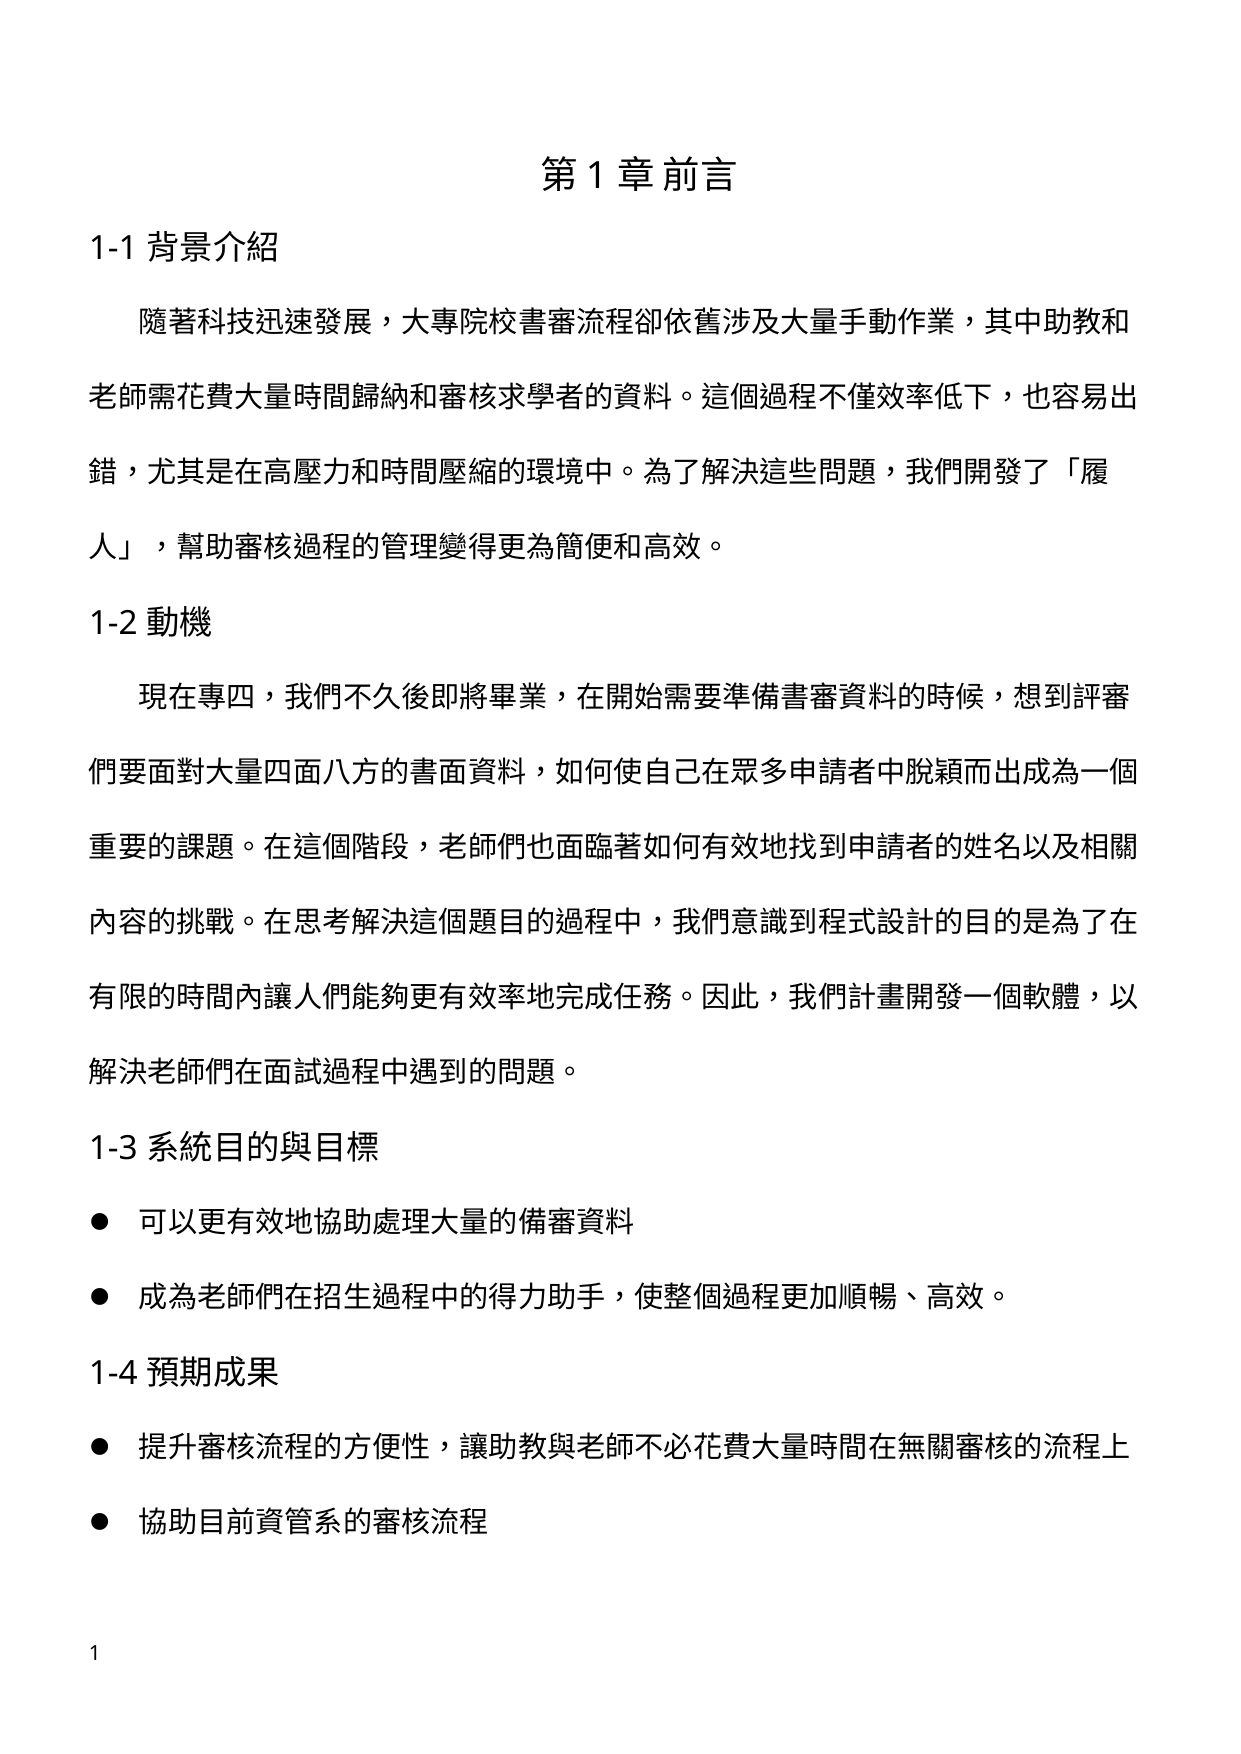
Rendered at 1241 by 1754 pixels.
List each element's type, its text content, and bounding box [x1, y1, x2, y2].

text 隨著科技迅速發展，大專院校書審流程卻依舊涉及大量手動作業，其中助教和老師需花費大量時間歸納和審核求學者的資料。這個過程不僅效率低下，也容易出錯，尤其是在高壓力和時間壓縮的環境中。為了解決這些問題，我們開發了「履人」，幫助審核過程的管理變得更為簡便和高效。 [89, 282, 1152, 582]
text 現在專四，我們不久後即將畢業，在開始需要準備書審資料的時候，想到評審們要面對大量四面八方的書面資料，如何使自己在眾多申請者中脫穎而出成為一個重要的課題。在這個階段，老師們也面臨著如何有效地找到申請者的姓名以及相關內容的挑戰。在思考解決這個題目的過程中，我們意識到程式設計的目的是為了在有限的時間內讓人們能夠更有效率地完成任務。因此，我們計畫開發一個軟體，以解決老師們在面試過程中遇到的問題。 [89, 657, 1152, 1107]
text 1-4 預期成果 [89, 1332, 1152, 1407]
text 第 1 章 前言 [126, 144, 1152, 199]
text 1-3 系統目的與目標 [89, 1107, 1152, 1182]
list 提升審核流程的方便性，讓助教與老師不必花費大量時間在無關審核的流程上 [89, 1407, 1152, 1482]
text 1-1 背景介紹 [89, 207, 1152, 282]
text 1-2 動機 [89, 582, 1152, 657]
list 成為老師們在招生過程中的得力助手，使整個過程更加順暢、高效。 [89, 1257, 1152, 1332]
list 可以更有效地協助處理大量的備審資料 [89, 1182, 1152, 1257]
list 協助目前資管系的審核流程 [89, 1482, 1152, 1557]
